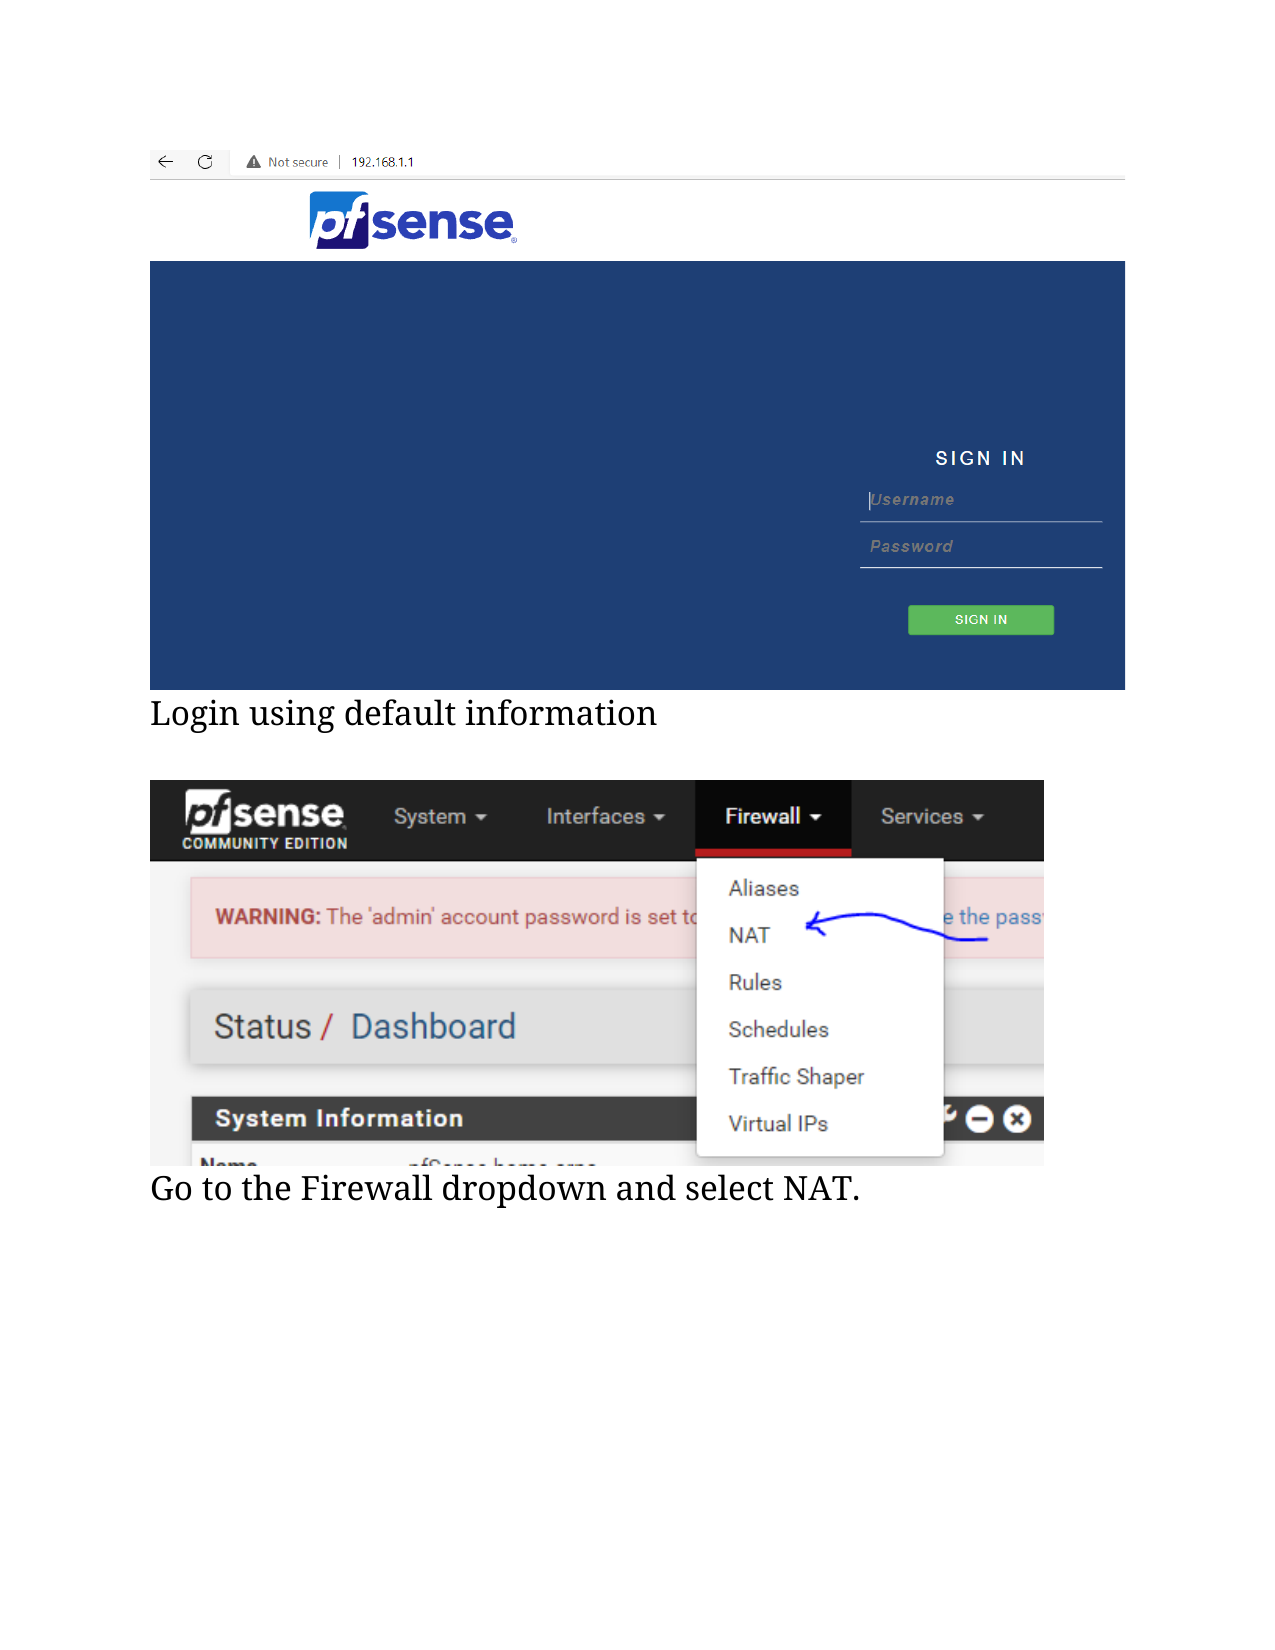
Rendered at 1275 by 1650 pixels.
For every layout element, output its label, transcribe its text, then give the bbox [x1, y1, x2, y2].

text Go to the Firewall dropdown and select NAT. [150, 1165, 1125, 1211]
text Login using default information [150, 690, 1125, 735]
picture [150, 780, 1044, 1166]
picture [150, 150, 1125, 690]
